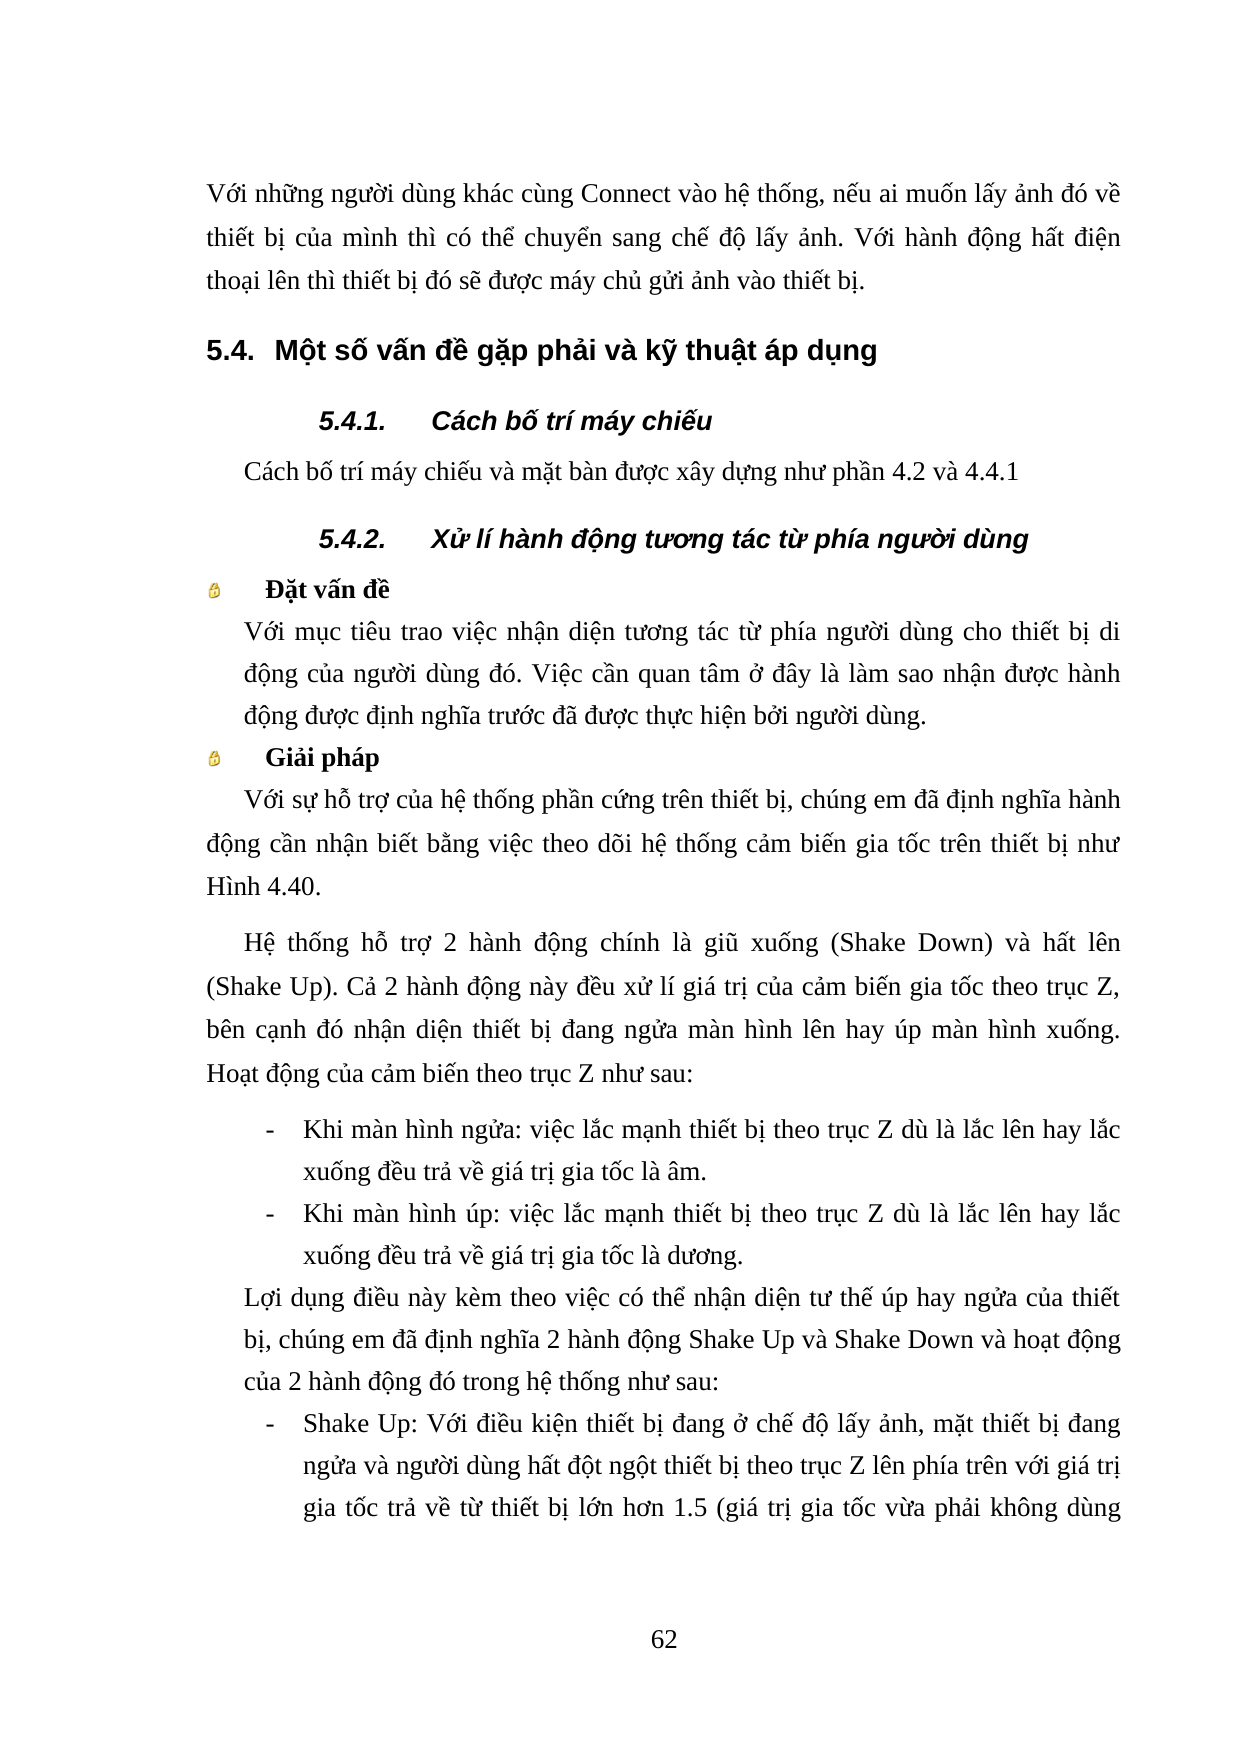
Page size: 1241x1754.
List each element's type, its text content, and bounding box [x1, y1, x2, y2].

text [265, 1407, 1122, 1522]
text Khi màn hình ngửa: việc lắc mạnh thiết bị theo trục Z dù là lắc lên hay lắc xuống đều trả về giá trị gia tốc là âm. [265, 1113, 1122, 1186]
subtitle Cách bố trí máy chiếu [281, 405, 1122, 436]
text Cách bố trí máy chiếu và mặt bàn được xây dựng như phần 4.2 và 4.4.1 [206, 455, 1122, 486]
text Khi màn hình úp: việc lắc mạnh thiết bị theo trục Z dù là lắc lên hay lắc xuống đều trả về giá trị gia tốc là dương. [265, 1197, 1122, 1270]
list Với mục tiêu trao việc nhận diện tương tác từ phía người dùng cho thiết bị di động của người dùng đó. Việc cần quan tâm ở đây là làm sao nhận được hành động được định nghĩa trước đã được thực hiện bởi người dùng. [244, 615, 1122, 730]
picture [207, 581, 221, 599]
subtitle Một số vấn đề gặp phải và kỹ thuật áp dụng [206, 333, 1122, 366]
text Giải pháp [206, 741, 1122, 772]
text Đặt vấn đề [206, 573, 1122, 604]
picture [207, 749, 221, 767]
text Hệ thống hỗ trợ 2 hành động chính là giũ xuống (Shake Down) và hất lên (Shake Up). Cả 2 hành động này đều xử lí giá trị của cảm biến gia tốc theo trục Z, bên cạnh đó nhận diện thiết bị đang ngửa màn hình lên hay úp màn hình xuống. Hoạt động của cảm biến theo trục Z như sau: [206, 926, 1122, 1088]
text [206, 177, 1122, 295]
list Lợi dụng điều này kèm theo việc có thể nhận diện tư thế úp hay ngửa của thiết bị, chúng em đã định nghĩa 2 hành động Shake Up và Shake Down và hoạt động của 2 hành động đó trong hệ thống như sau: [244, 1281, 1122, 1396]
subtitle Xử lí hành động tương tác từ phía người dùng [281, 523, 1122, 554]
